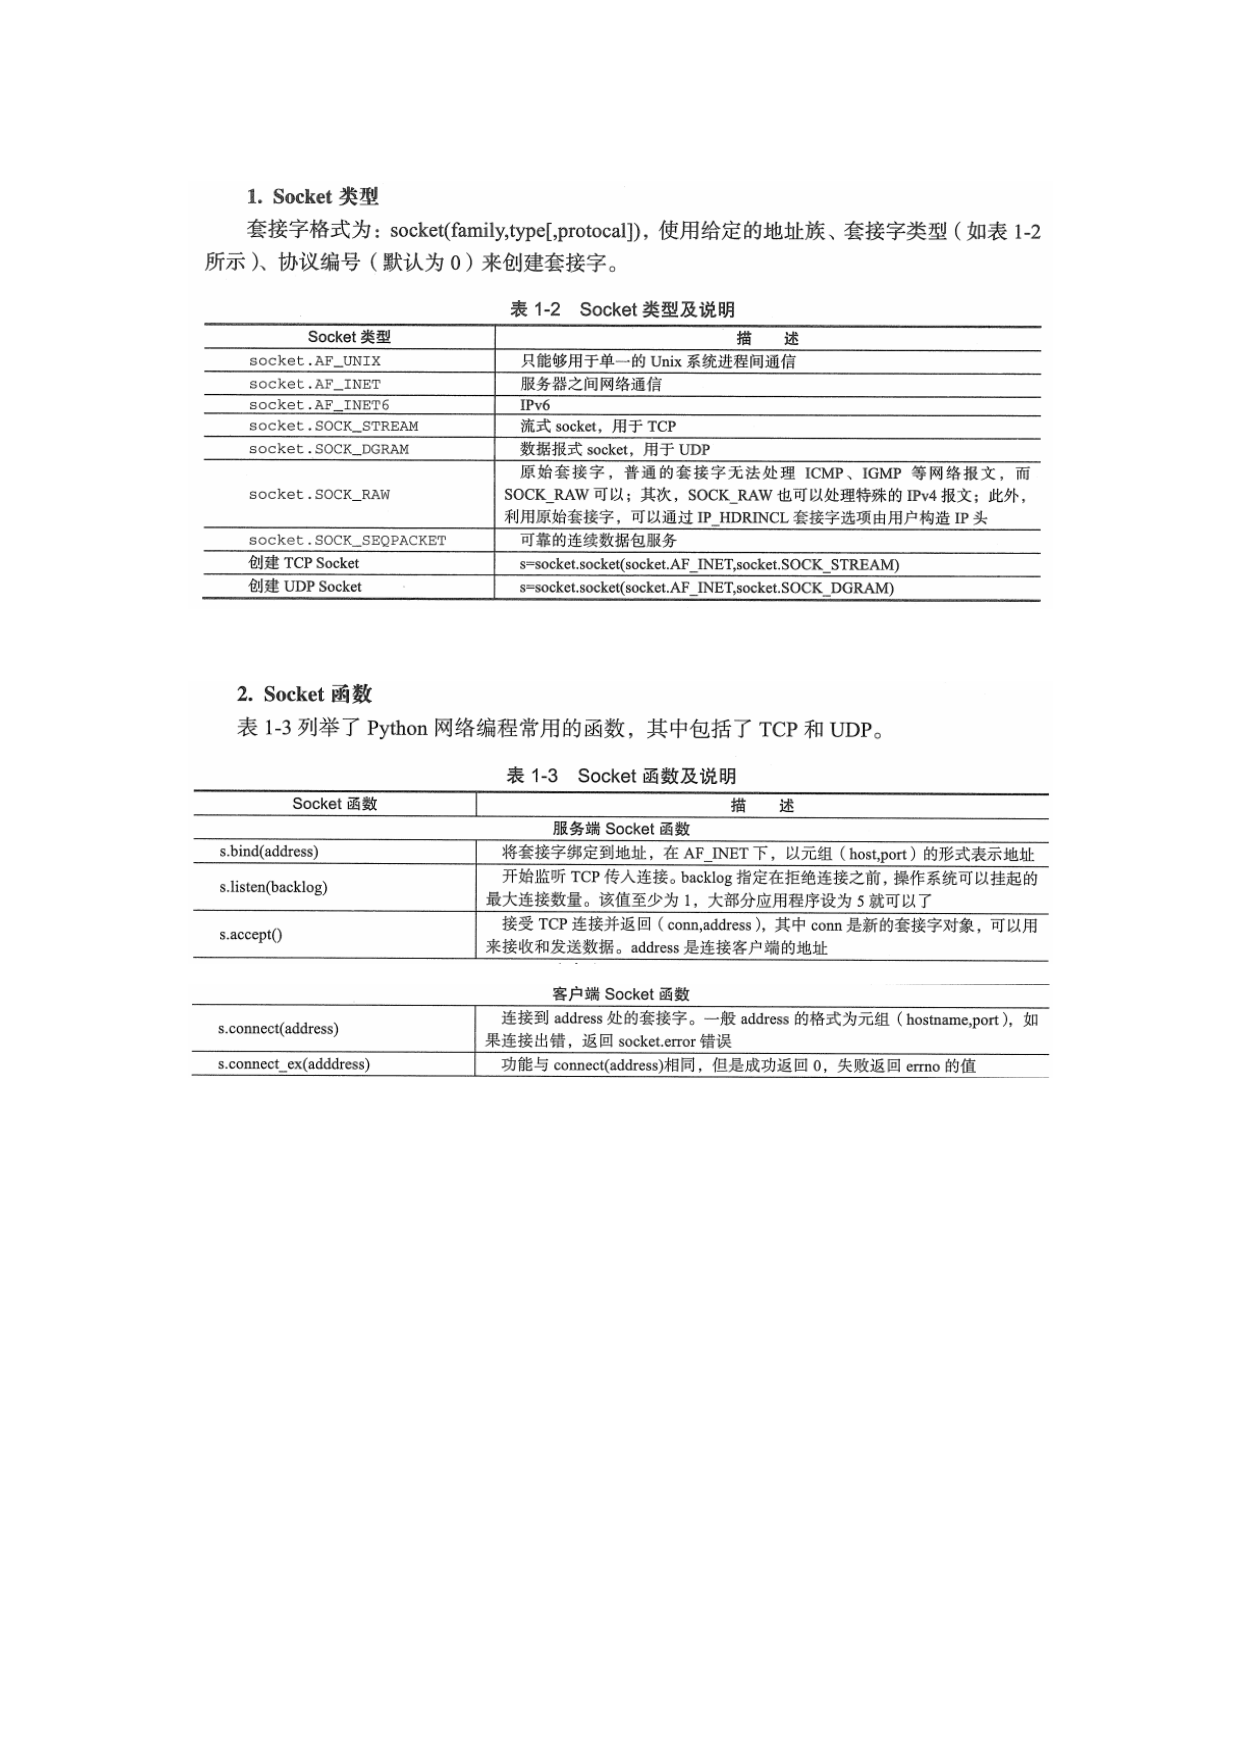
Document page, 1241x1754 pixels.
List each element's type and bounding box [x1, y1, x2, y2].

picture [187, 984, 1053, 1078]
picture [187, 181, 1053, 609]
picture [187, 681, 1053, 964]
